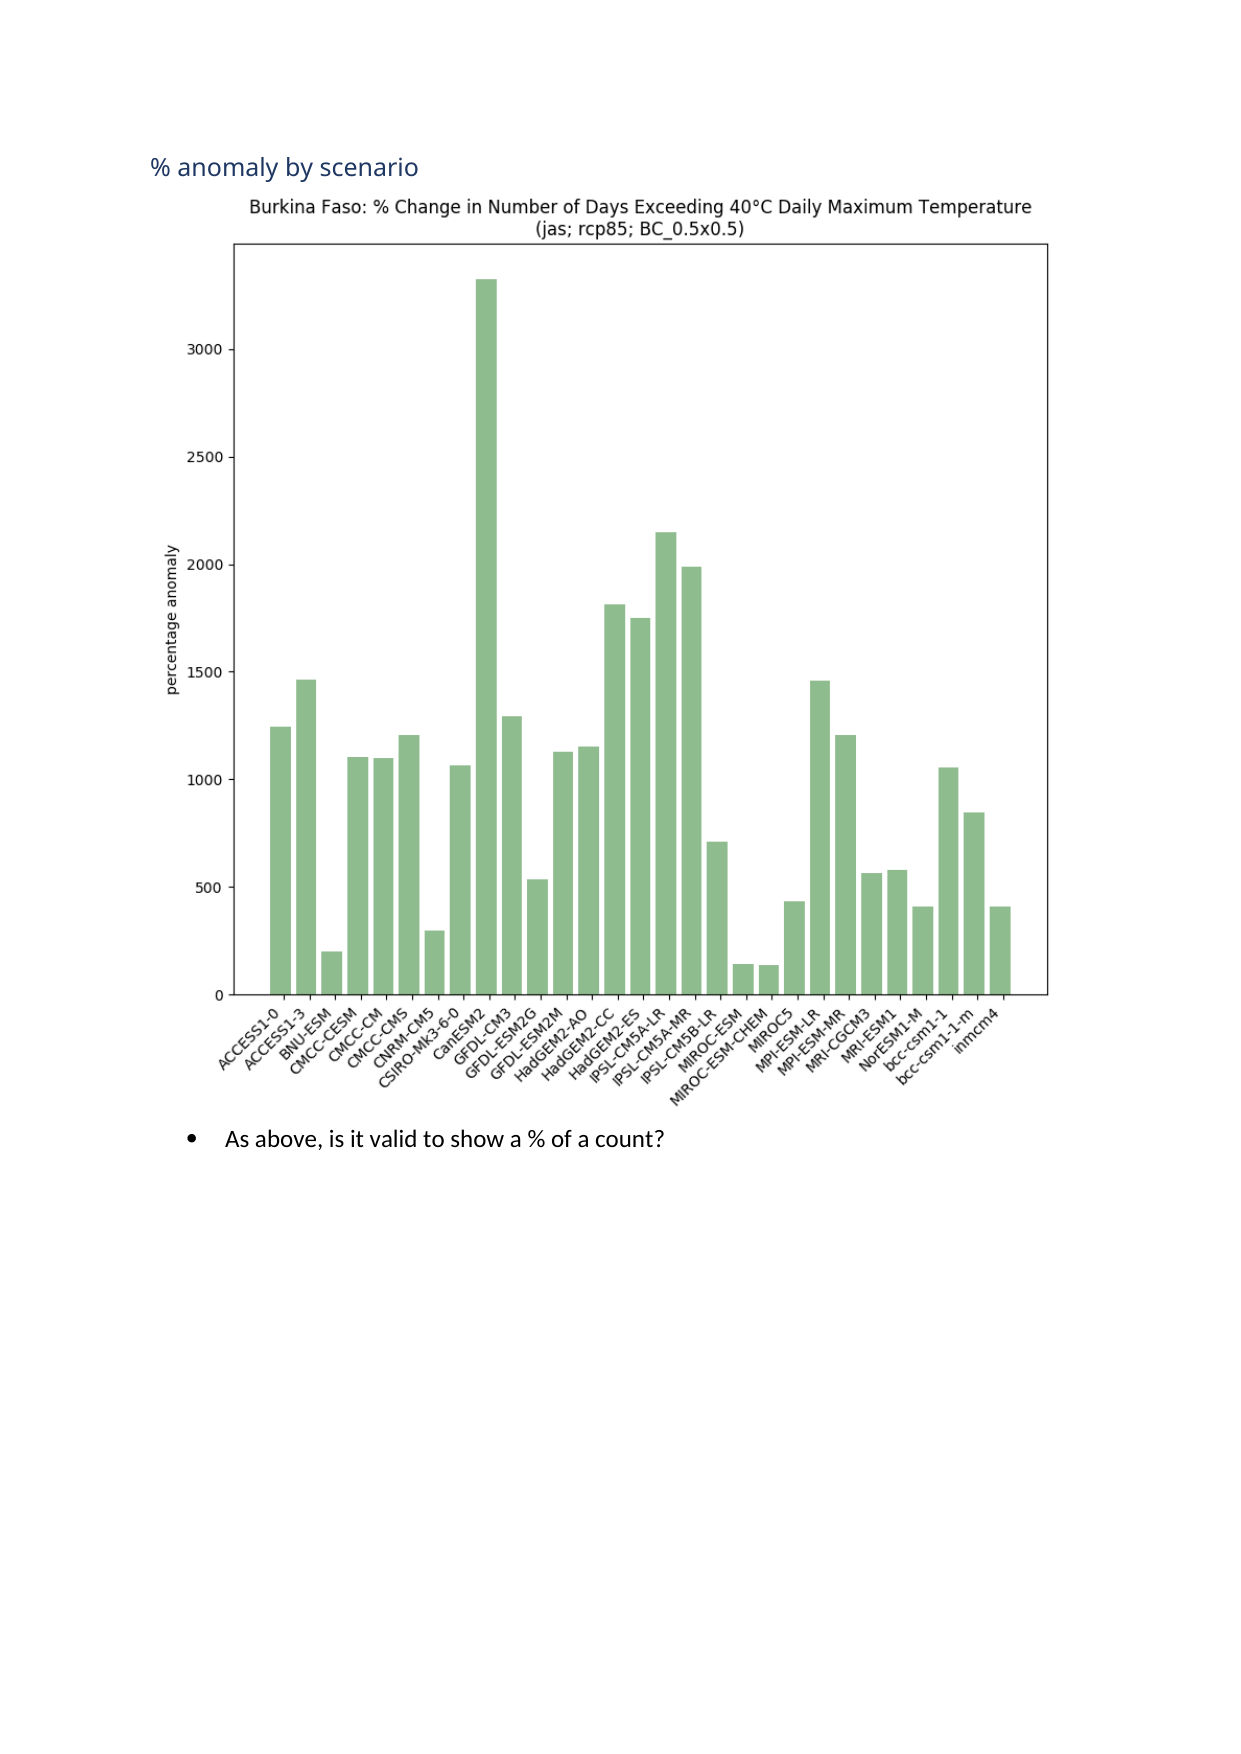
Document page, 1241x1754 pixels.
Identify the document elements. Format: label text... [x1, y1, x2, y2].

subtitle % anomaly by scenario [150, 150, 1090, 184]
picture [150, 184, 1090, 1124]
list As above, is it valid to show a % of a count? [187, 1124, 1090, 1154]
